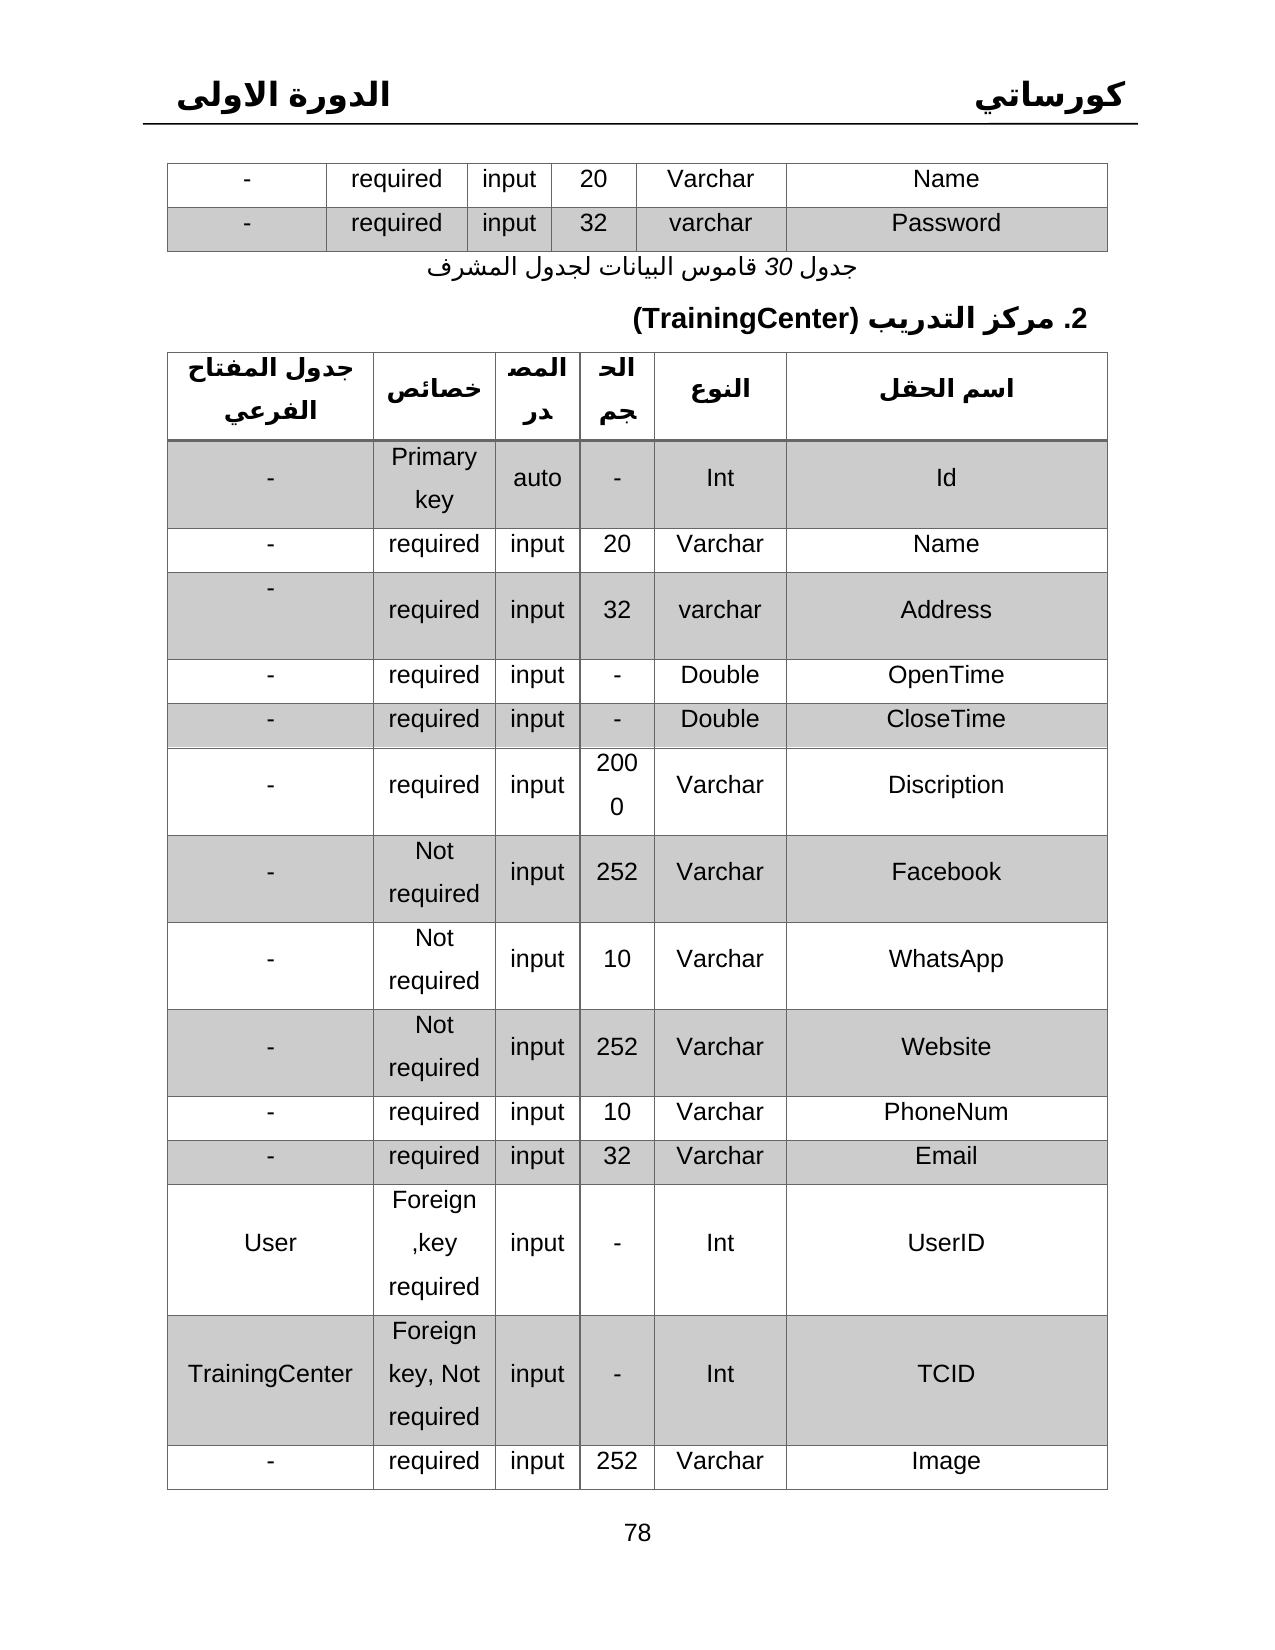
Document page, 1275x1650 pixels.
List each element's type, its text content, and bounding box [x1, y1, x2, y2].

table_cell - [168, 1097, 373, 1140]
table_cell Varchar [655, 1097, 786, 1140]
table_cell Not required [374, 836, 495, 922]
table_cell Varchar [655, 1446, 786, 1489]
table_cell - [168, 573, 373, 659]
table_cell User [168, 1185, 373, 1314]
table_cell Varchar [655, 923, 786, 1009]
table_cell - [168, 1446, 373, 1489]
table_cell - [168, 1141, 373, 1184]
table_cell - [168, 164, 326, 207]
table_cell TCID [787, 1316, 1107, 1445]
table_cell - [581, 660, 654, 703]
table_cell Primary key [374, 442, 495, 528]
table_cell required [327, 208, 467, 251]
table_cell Varchar [637, 164, 786, 207]
table_header اسم الحقل [787, 353, 1107, 439]
table_cell - [581, 1316, 654, 1445]
table_cell Not required [374, 923, 495, 1009]
table_cell TrainingCenter [168, 1316, 373, 1445]
table_header الحجم [581, 353, 654, 439]
table_cell input [496, 923, 579, 1009]
table_cell - [581, 442, 654, 528]
table_cell WhatsApp [787, 923, 1107, 1009]
table_cell 20 [581, 529, 654, 572]
table_cell Foreign key, Not required [374, 1316, 495, 1445]
table_cell 10 [581, 1097, 654, 1140]
table_cell input [496, 836, 579, 922]
table_cell required [374, 704, 495, 747]
table_cell Email [787, 1141, 1107, 1184]
table_cell Image [787, 1446, 1107, 1489]
table_cell required [374, 660, 495, 703]
table_cell input [496, 1097, 579, 1140]
table_cell input [496, 1316, 579, 1445]
subtitle مركز التدريب (TrainingCenter) [150, 301, 1087, 335]
table_cell required [374, 573, 495, 659]
table_cell required [374, 1097, 495, 1140]
table_cell - [581, 704, 654, 747]
table_cell required [374, 529, 495, 572]
table_cell PhoneNum [787, 1097, 1107, 1140]
table_cell Id [787, 442, 1107, 528]
text جدول 30 قاموس البيانات لجدول المشرف [150, 252, 1125, 280]
table_cell input [496, 573, 579, 659]
table_cell - [168, 208, 326, 251]
table_cell input [468, 164, 551, 207]
table_cell varchar [637, 208, 786, 251]
table_cell 32 [581, 1141, 654, 1184]
table_cell input [468, 208, 551, 251]
table_cell - [168, 749, 373, 834]
table_cell input [496, 529, 579, 572]
table_cell Website [787, 1010, 1107, 1096]
table_cell Foreign key, required [374, 1185, 495, 1314]
table_cell Int [655, 442, 786, 528]
table_cell Double [655, 660, 786, 703]
table_cell 32 [581, 573, 654, 659]
table_cell CloseTime [787, 704, 1107, 747]
table_cell Double [655, 704, 786, 747]
table_cell - [168, 704, 373, 747]
table_cell - [581, 1185, 654, 1314]
table_cell - [168, 442, 373, 528]
table_cell input [496, 1141, 579, 1184]
table_cell - [168, 529, 373, 572]
table_cell Discription [787, 749, 1107, 834]
table_cell required [374, 1141, 495, 1184]
table_cell - [168, 836, 373, 922]
table_cell - [168, 1010, 373, 1096]
table_cell required [374, 749, 495, 834]
table_cell 252 [581, 836, 654, 922]
table_header جدول المفتاح الفرعي [168, 353, 373, 439]
table_cell Int [655, 1316, 786, 1445]
table_cell Address [787, 573, 1107, 659]
table_cell - [168, 923, 373, 1009]
table_cell required [374, 1446, 495, 1489]
table_header المصدر [496, 353, 579, 439]
table_cell Not required [374, 1010, 495, 1096]
table_cell 252 [581, 1446, 654, 1489]
table_cell Varchar [655, 529, 786, 572]
table_cell auto [496, 442, 579, 528]
table_cell Varchar [655, 1141, 786, 1184]
table_cell input [496, 1185, 579, 1314]
table_cell Varchar [655, 749, 786, 834]
table_cell Name [787, 529, 1107, 572]
table_cell UserID [787, 1185, 1107, 1314]
table_cell input [496, 749, 579, 834]
table_cell Facebook [787, 836, 1107, 922]
table_cell input [496, 1446, 579, 1489]
table_cell 20 [552, 164, 636, 207]
table_cell Password [787, 208, 1107, 251]
table_cell Name [787, 164, 1107, 207]
table_header خصائص [374, 353, 495, 439]
table_cell input [496, 704, 579, 747]
table_cell 252 [581, 1010, 654, 1096]
table_cell input [496, 1010, 579, 1096]
table_cell required [327, 164, 467, 207]
table_cell varchar [655, 573, 786, 659]
table_cell 10 [581, 923, 654, 1009]
table_cell - [168, 660, 373, 703]
table_cell Varchar [655, 1010, 786, 1096]
table_cell 32 [552, 208, 636, 251]
table_cell OpenTime [787, 660, 1107, 703]
table_cell Int [655, 1185, 786, 1314]
table_cell 2000 [581, 749, 654, 834]
table_cell input [496, 660, 579, 703]
table_cell Varchar [655, 836, 786, 922]
table_header النوع [655, 353, 786, 439]
